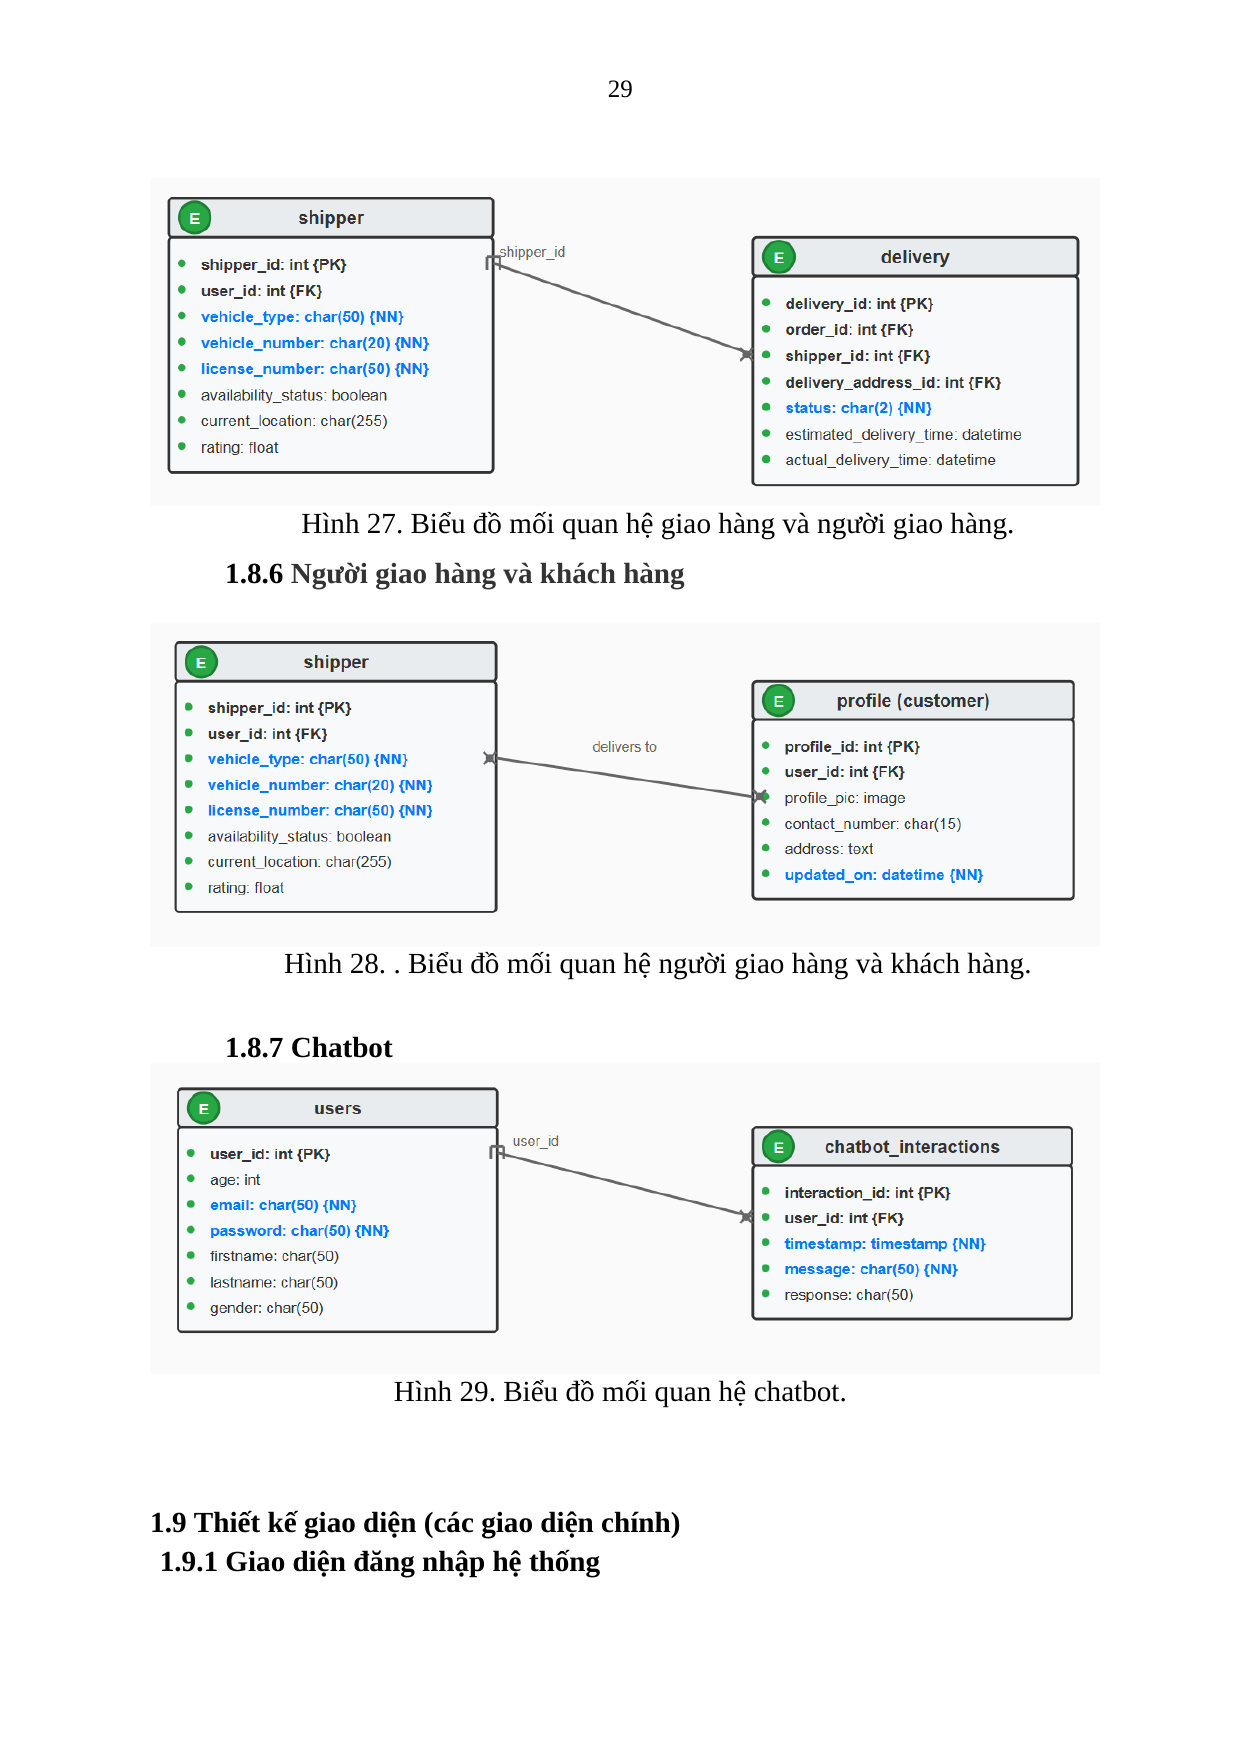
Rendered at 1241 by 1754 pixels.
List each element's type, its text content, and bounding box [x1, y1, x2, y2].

picture [150, 1063, 1100, 1374]
text Hình 28. . Biểu đồ mối quan hệ người giao hàng và khách hàng. [150, 947, 1090, 980]
text Hình 27. Biểu đồ mối quan hệ giao hàng và người giao hàng. [150, 506, 1090, 539]
text Hình 29. Biểu đồ mối quan hệ chatbot. [150, 1374, 1090, 1407]
text 1.8.6 Người giao hàng và khách hàng [150, 556, 1090, 590]
picture [150, 178, 1100, 506]
picture [150, 623, 1100, 947]
text 1.9.1 Giao diện đăng nhập hệ thống [159, 1544, 1059, 1577]
text 1.8.7 Chatbot [150, 1030, 1090, 1063]
text 1.9 Thiết kế giao diện (các giao diện chính) [150, 1505, 1059, 1539]
